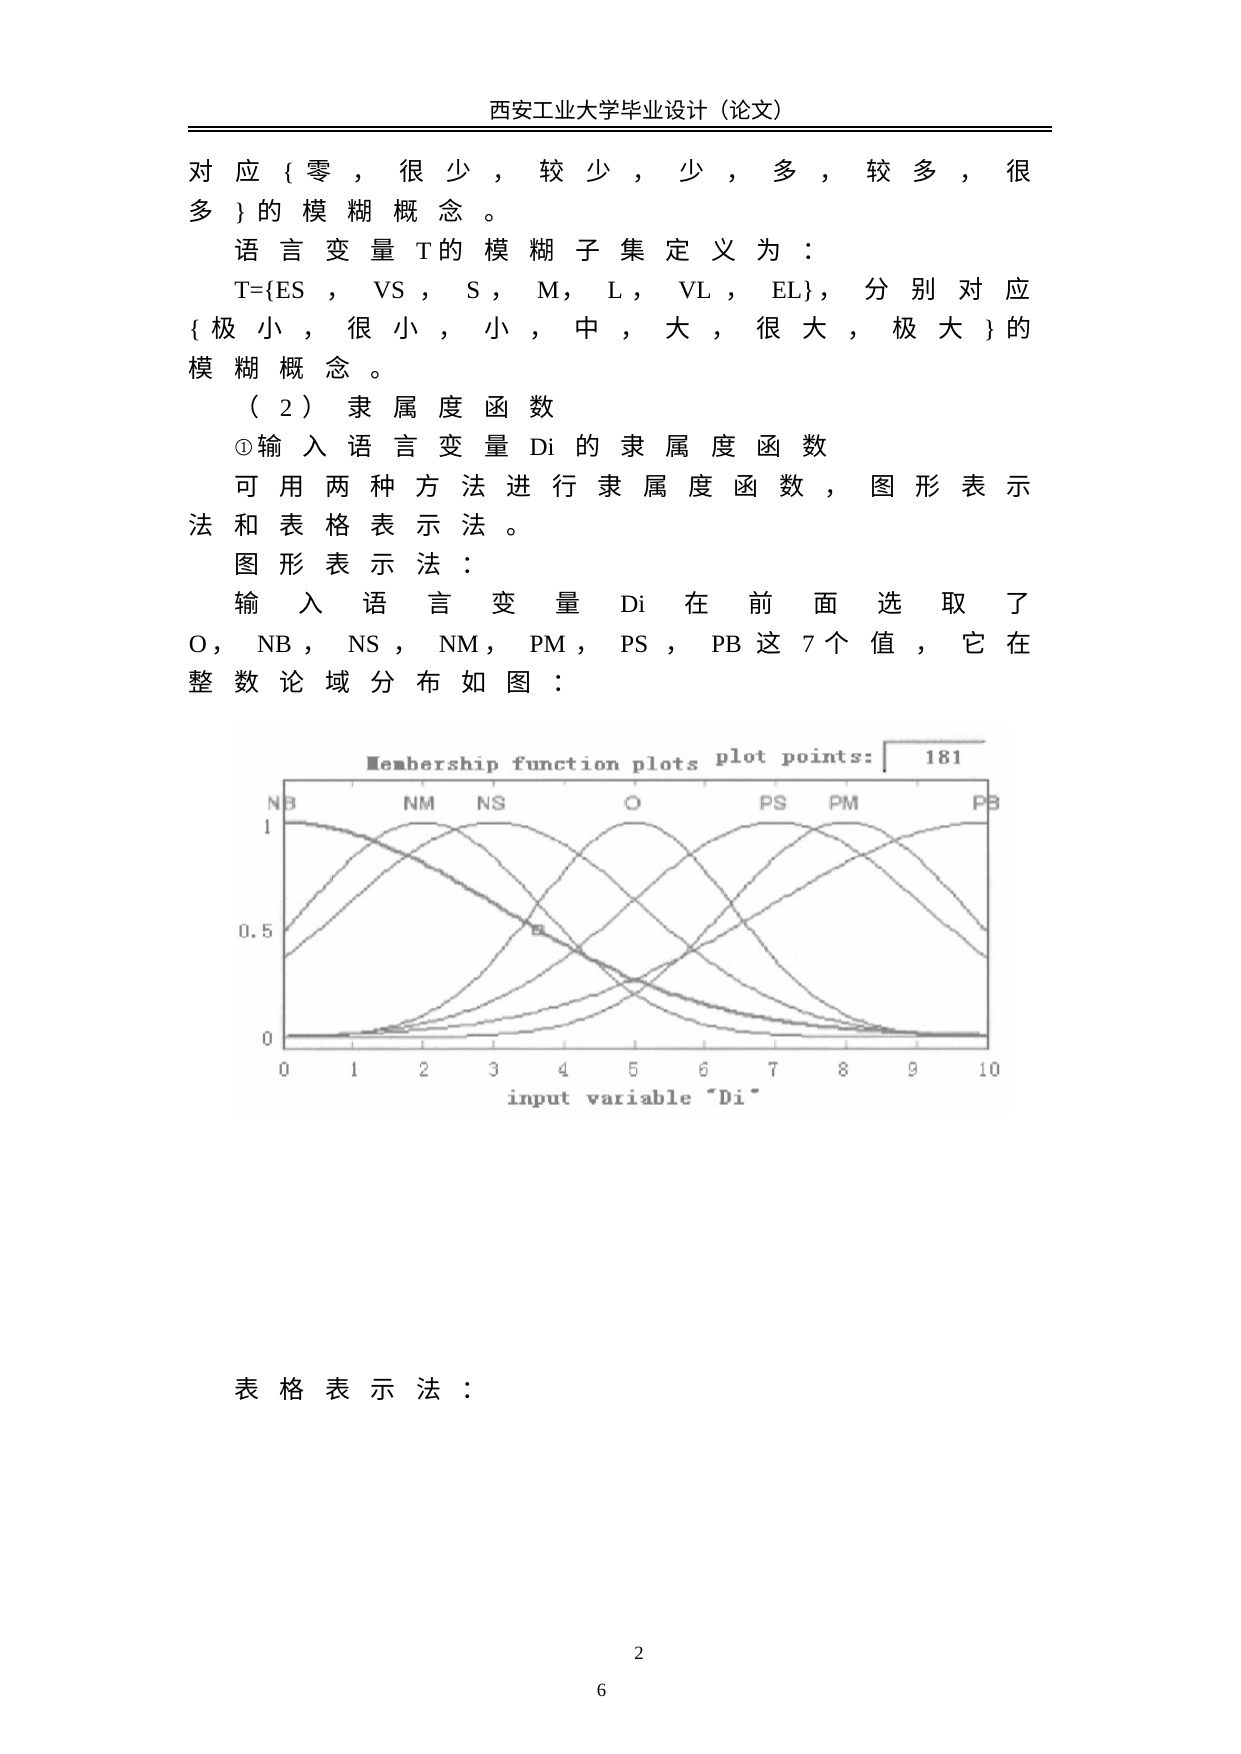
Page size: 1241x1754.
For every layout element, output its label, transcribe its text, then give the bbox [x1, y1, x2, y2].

text 表格表示法： [189, 1368, 1052, 1407]
text 图形表示法： [189, 543, 1052, 582]
picture [234, 717, 1037, 1115]
text ①输入语言变量Di的隶属度函数 [189, 425, 1052, 464]
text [189, 150, 1052, 229]
text 语言变量T的模糊子集定义为： [189, 229, 1052, 268]
text 可用两种方法进行隶属度函数，图形表示法和表格表示法。 [189, 464, 1052, 543]
text 输入语言变量Di在前面选取了O，NB，NS，NM，PM，PS，PB这7个值，它在整数论域分布如图： [189, 582, 1052, 700]
text （2）隶属度函数 [189, 386, 1052, 425]
text T={ES，VS，S，M，L，VL，EL}，分别对应{极小，很小，小，中，大，很大，极大}的模糊概念。 [189, 268, 1052, 386]
